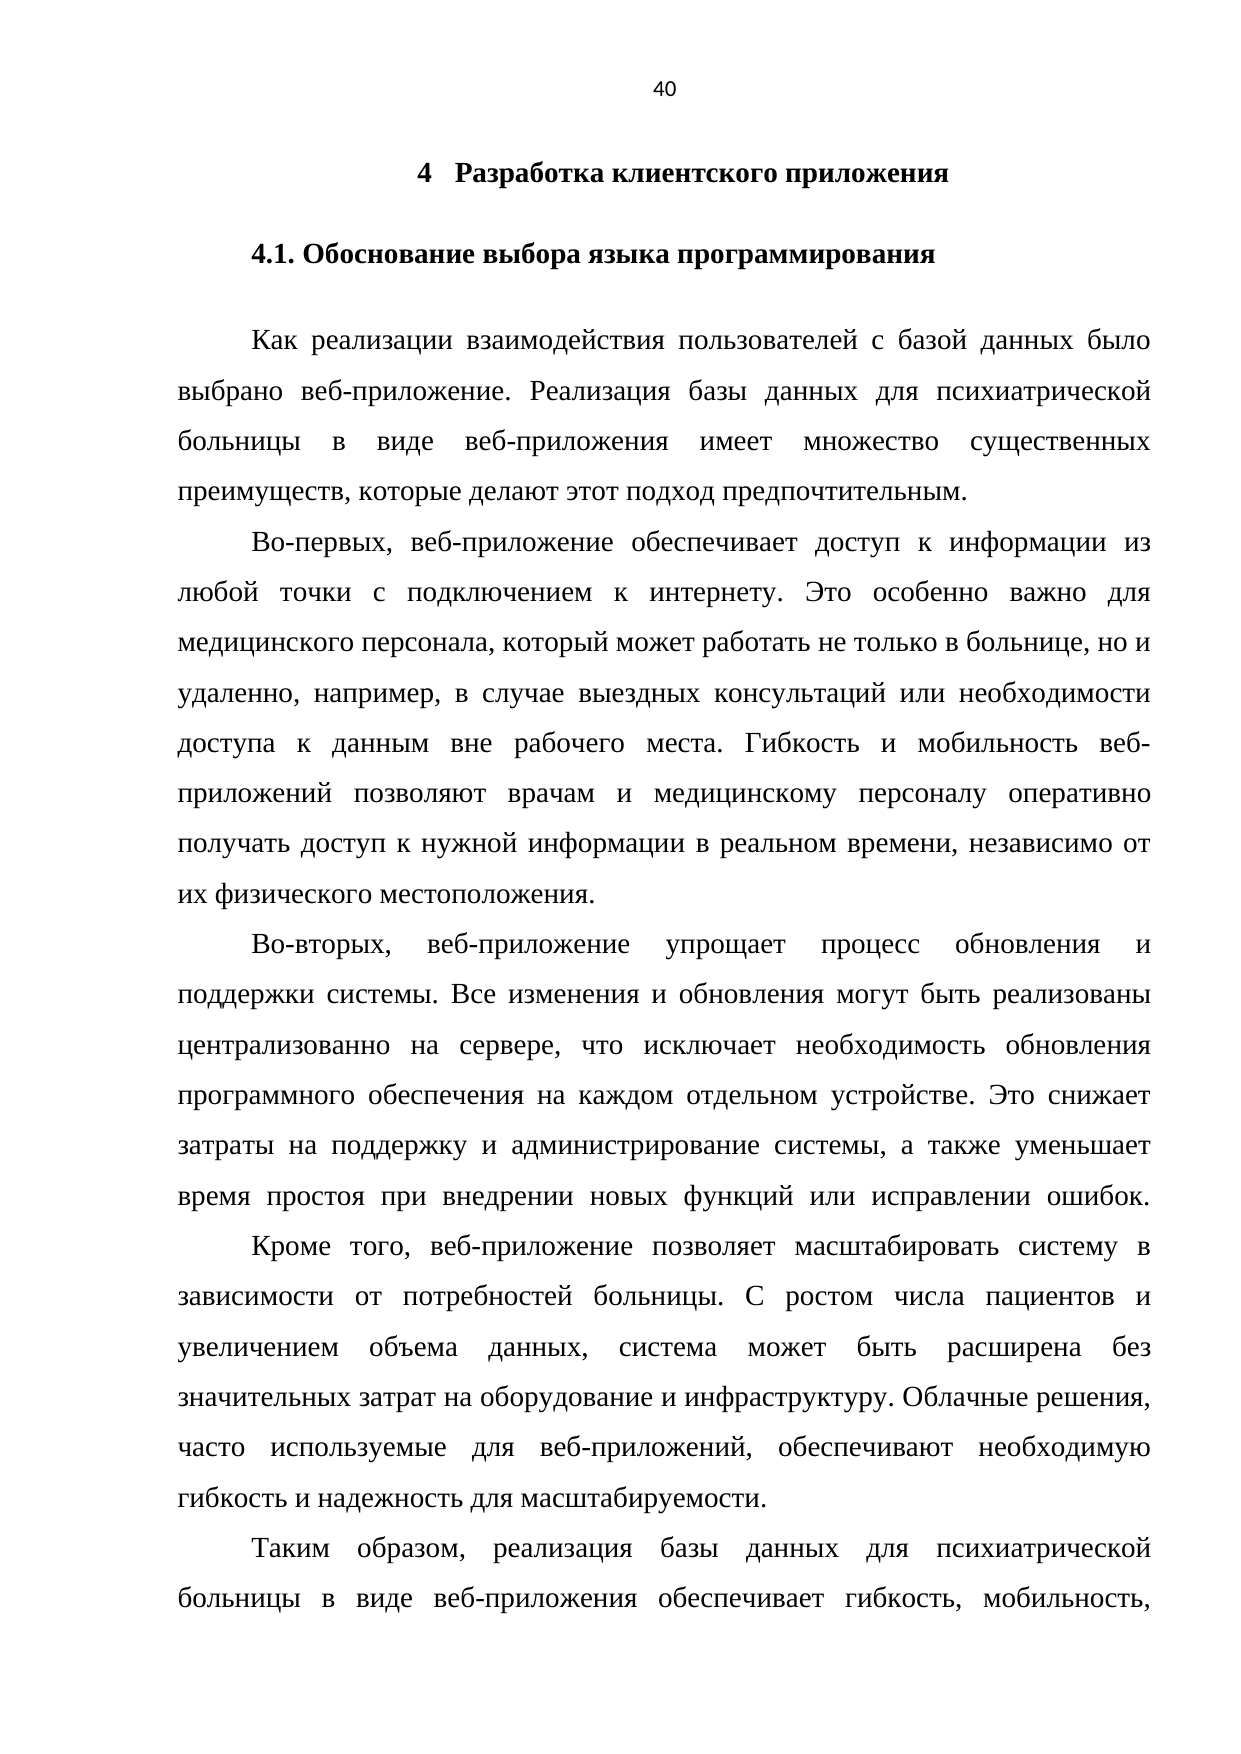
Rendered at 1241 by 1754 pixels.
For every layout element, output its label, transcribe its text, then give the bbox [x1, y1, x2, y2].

list Во-вторых, веб-приложение упрощает процесс обновления и поддержки системы. Все изменения и обновления могут быть реализованы централизованно на сервере, что исключает необходимость обновления программного обеспечения на каждом отдельном устройстве. Это снижает затраты на поддержку и администрирование системы, а также уменьшает время простоя при внедрении новых функций или исправлении ошибок. Кроме того, веб-приложение позволяет масштабировать систему в зависимости от потребностей больницы. С ростом числа пациентов и увеличением объема данных, система может быть расширена без значительных затрат на оборудование и инфраструктуру. Облачные решения, часто используемые для веб-приложений, обеспечивают необходимую гибкость и надежность для масштабируемости. [177, 926, 1152, 1513]
subtitle 4.1. Обоснование выбора языка программирования [177, 237, 1152, 270]
list Во-первых, веб-приложение обеспечивает доступ к информации из любой точки с подключением к интернету. Это особенно важно для медицинского персонала, который может работать не только в больнице, но и удаленно, например, в случае выездных консультаций или необходимости доступа к данным вне рабочего места. Гибкость и мобильность веб-приложений позволяют врачам и медицинскому персоналу оперативно получать доступ к нужной информации в реальном времени, независимо от их физического местоположения. [177, 524, 1152, 909]
list Как реализации взаимодействия пользователей с базой данных было выбрано веб-приложение. Реализация базы данных для психиатрической больницы в виде веб-приложения имеет множество существенных преимуществ, которые делают этот подход предпочтительным. [177, 322, 1152, 507]
subtitle Разработка клиентского приложения [215, 155, 1152, 188]
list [177, 1530, 1152, 1614]
